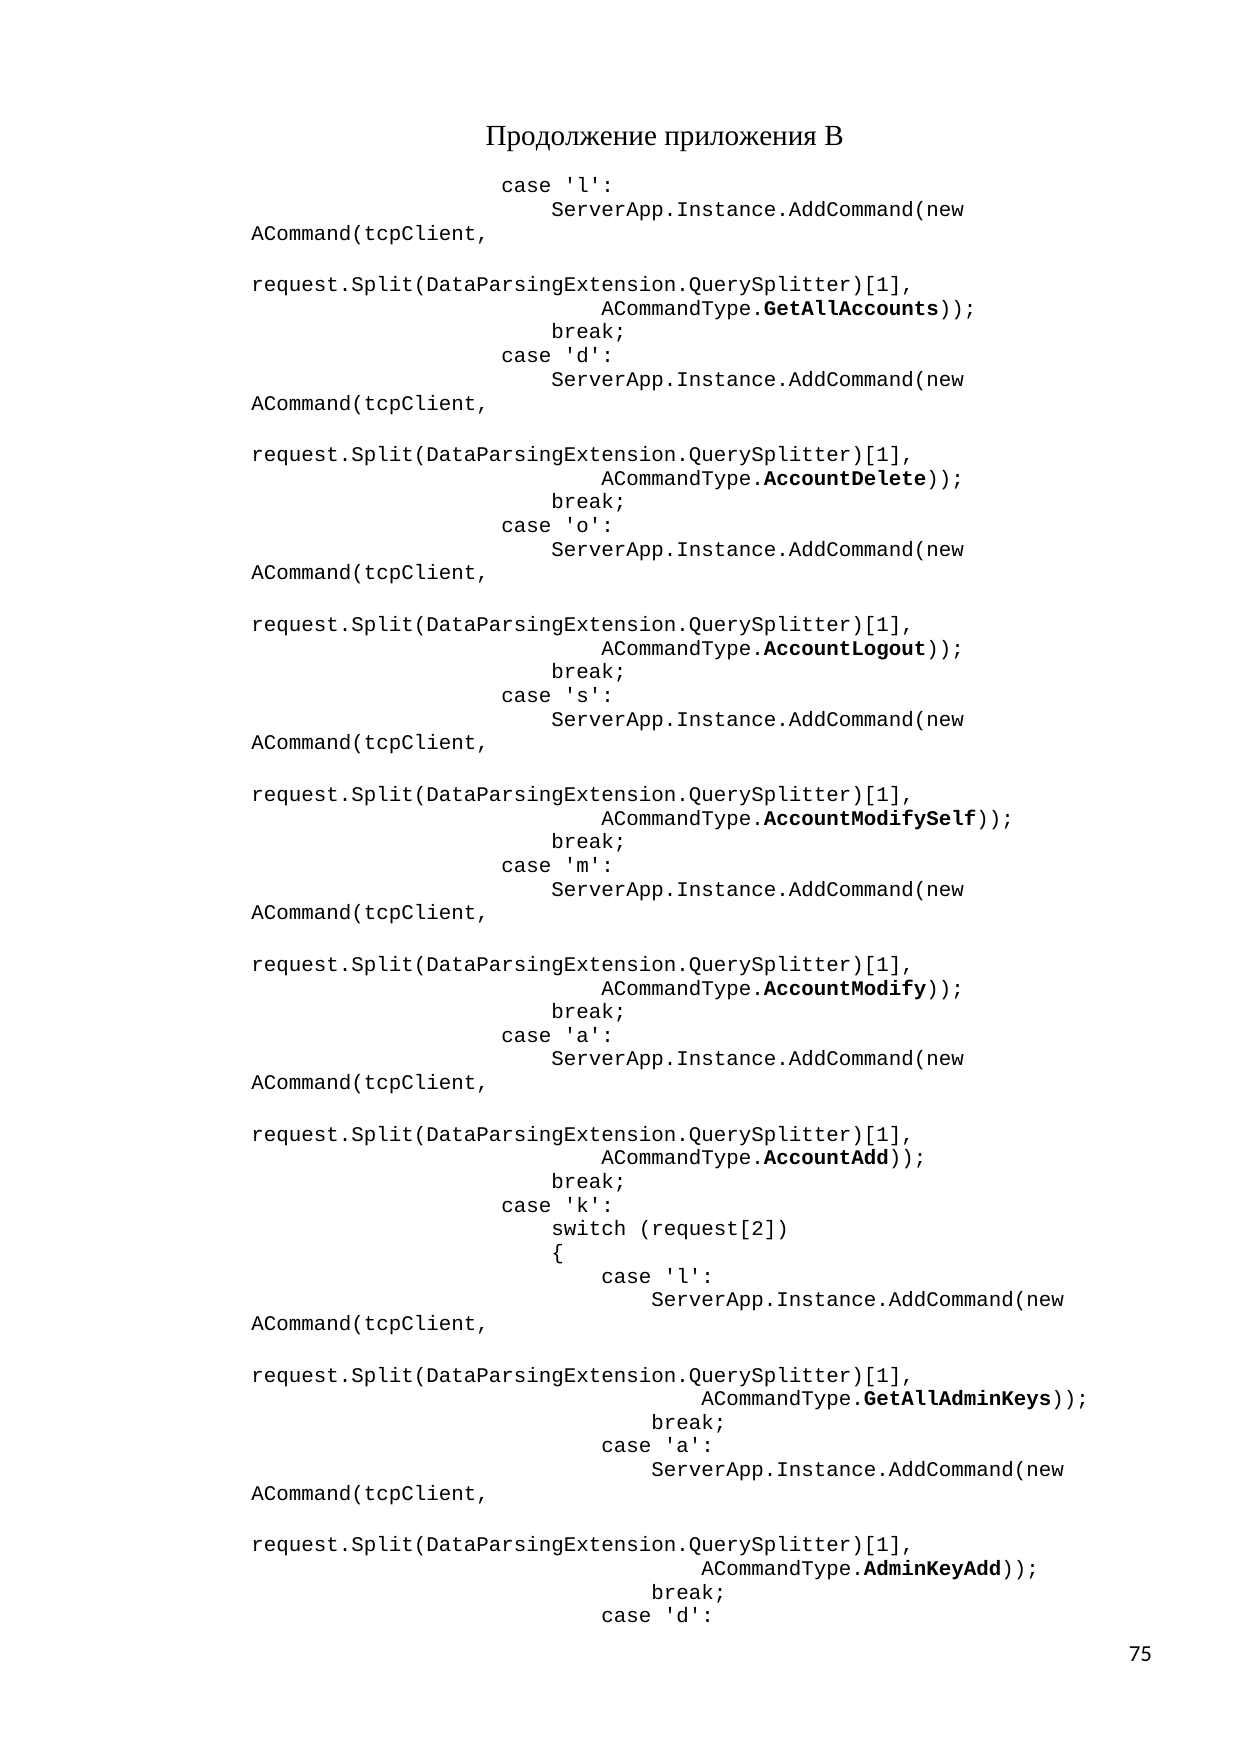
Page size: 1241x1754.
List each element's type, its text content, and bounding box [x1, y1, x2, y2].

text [251, 152, 1152, 1629]
text Продолжение приложения В [177, 118, 1152, 152]
